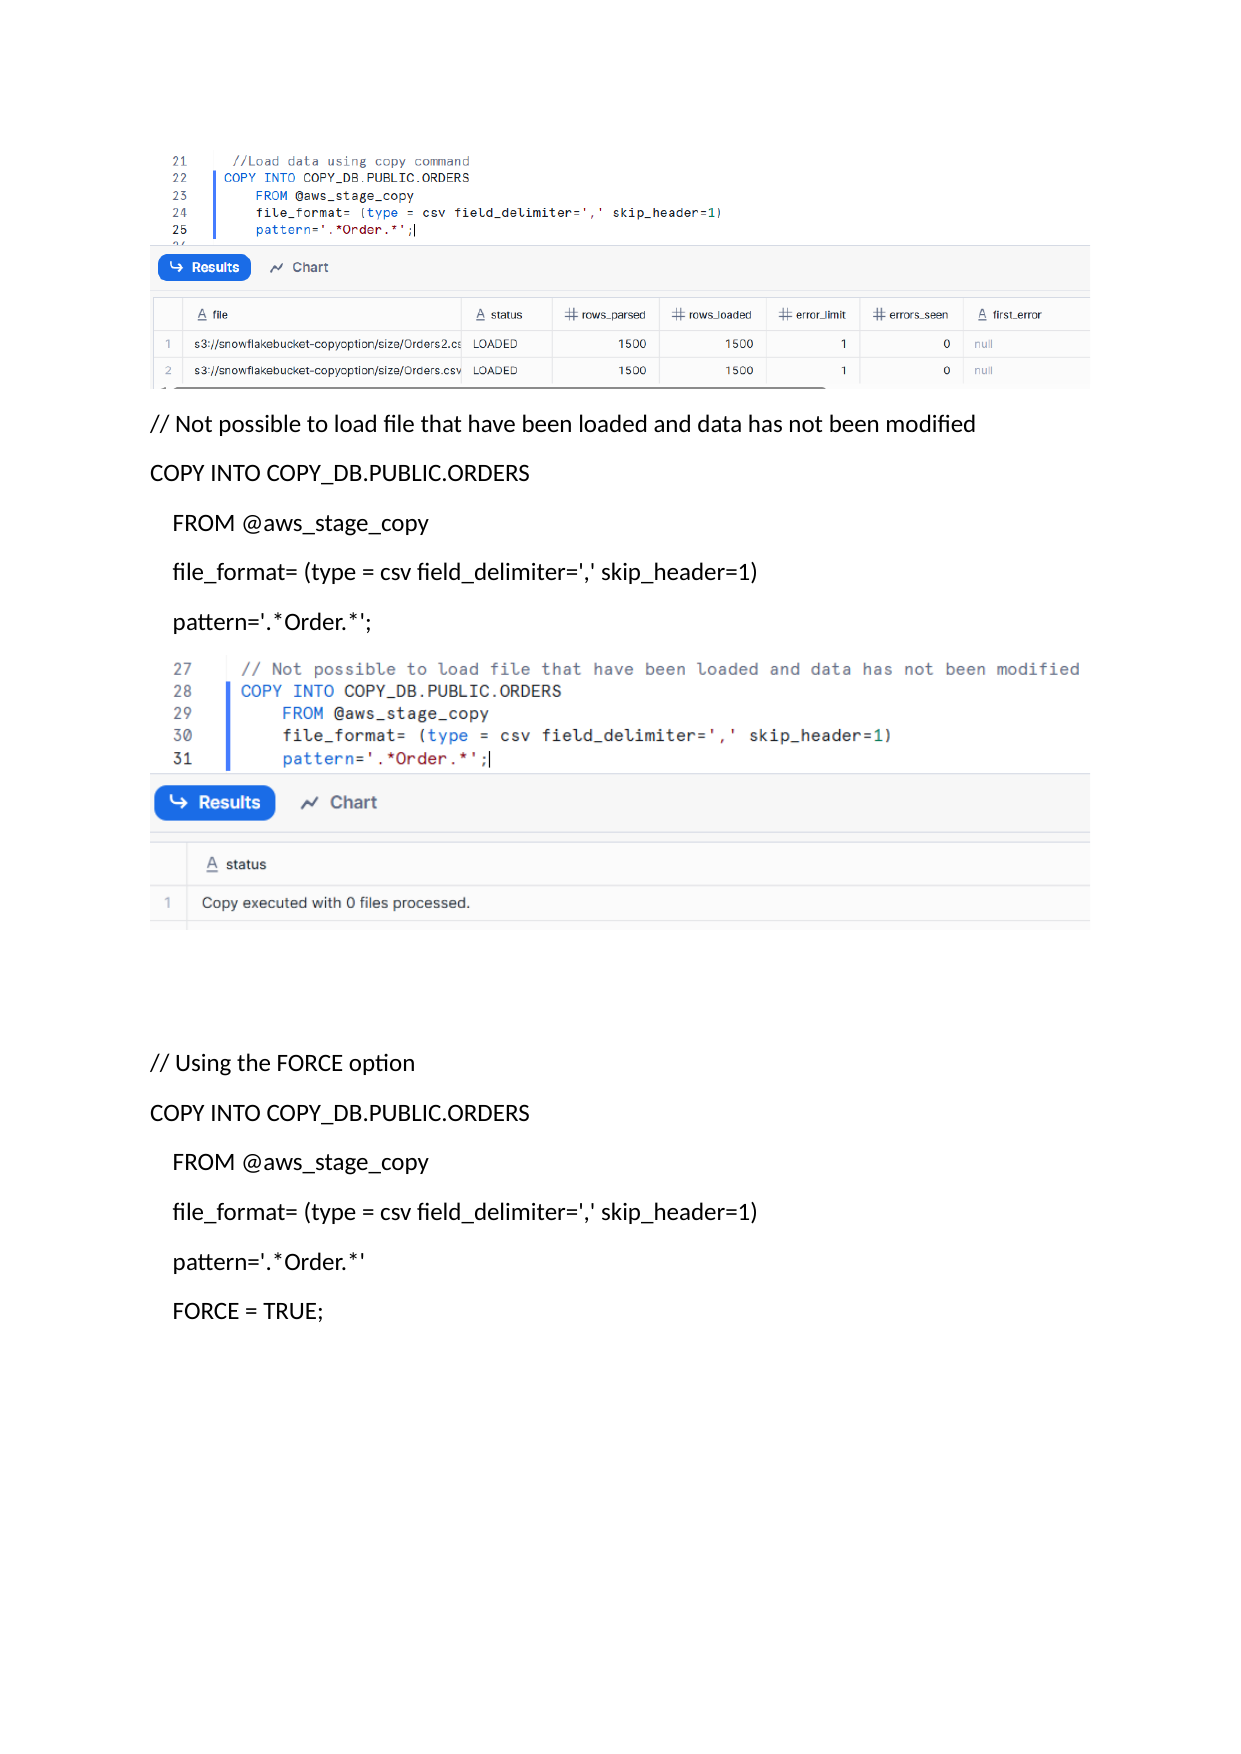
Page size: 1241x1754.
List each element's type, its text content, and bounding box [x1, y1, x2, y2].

text // Using the FORCE option [150, 1047, 1090, 1078]
text FORCE = TRUE; [150, 1295, 1090, 1326]
text file_format= (type = csv field_delimiter=',' skip_header=1) [150, 556, 1090, 587]
text COPY INTO COPY_DB.PUBLIC.ORDERS [150, 457, 1090, 488]
picture [150, 150, 1091, 389]
text FROM @aws_stage_copy [150, 507, 1090, 537]
text // Not possible to load file that have been loaded and data has not been modified [150, 408, 1090, 438]
text pattern='.*Order.*'; [150, 606, 1090, 637]
text file_format= (type = csv field_delimiter=',' skip_header=1) [150, 1196, 1090, 1227]
text COPY INTO COPY_DB.PUBLIC.ORDERS [150, 1097, 1090, 1127]
text pattern='.*Order.*' [150, 1246, 1090, 1276]
picture [150, 655, 1091, 930]
text FROM @aws_stage_copy [150, 1147, 1090, 1177]
